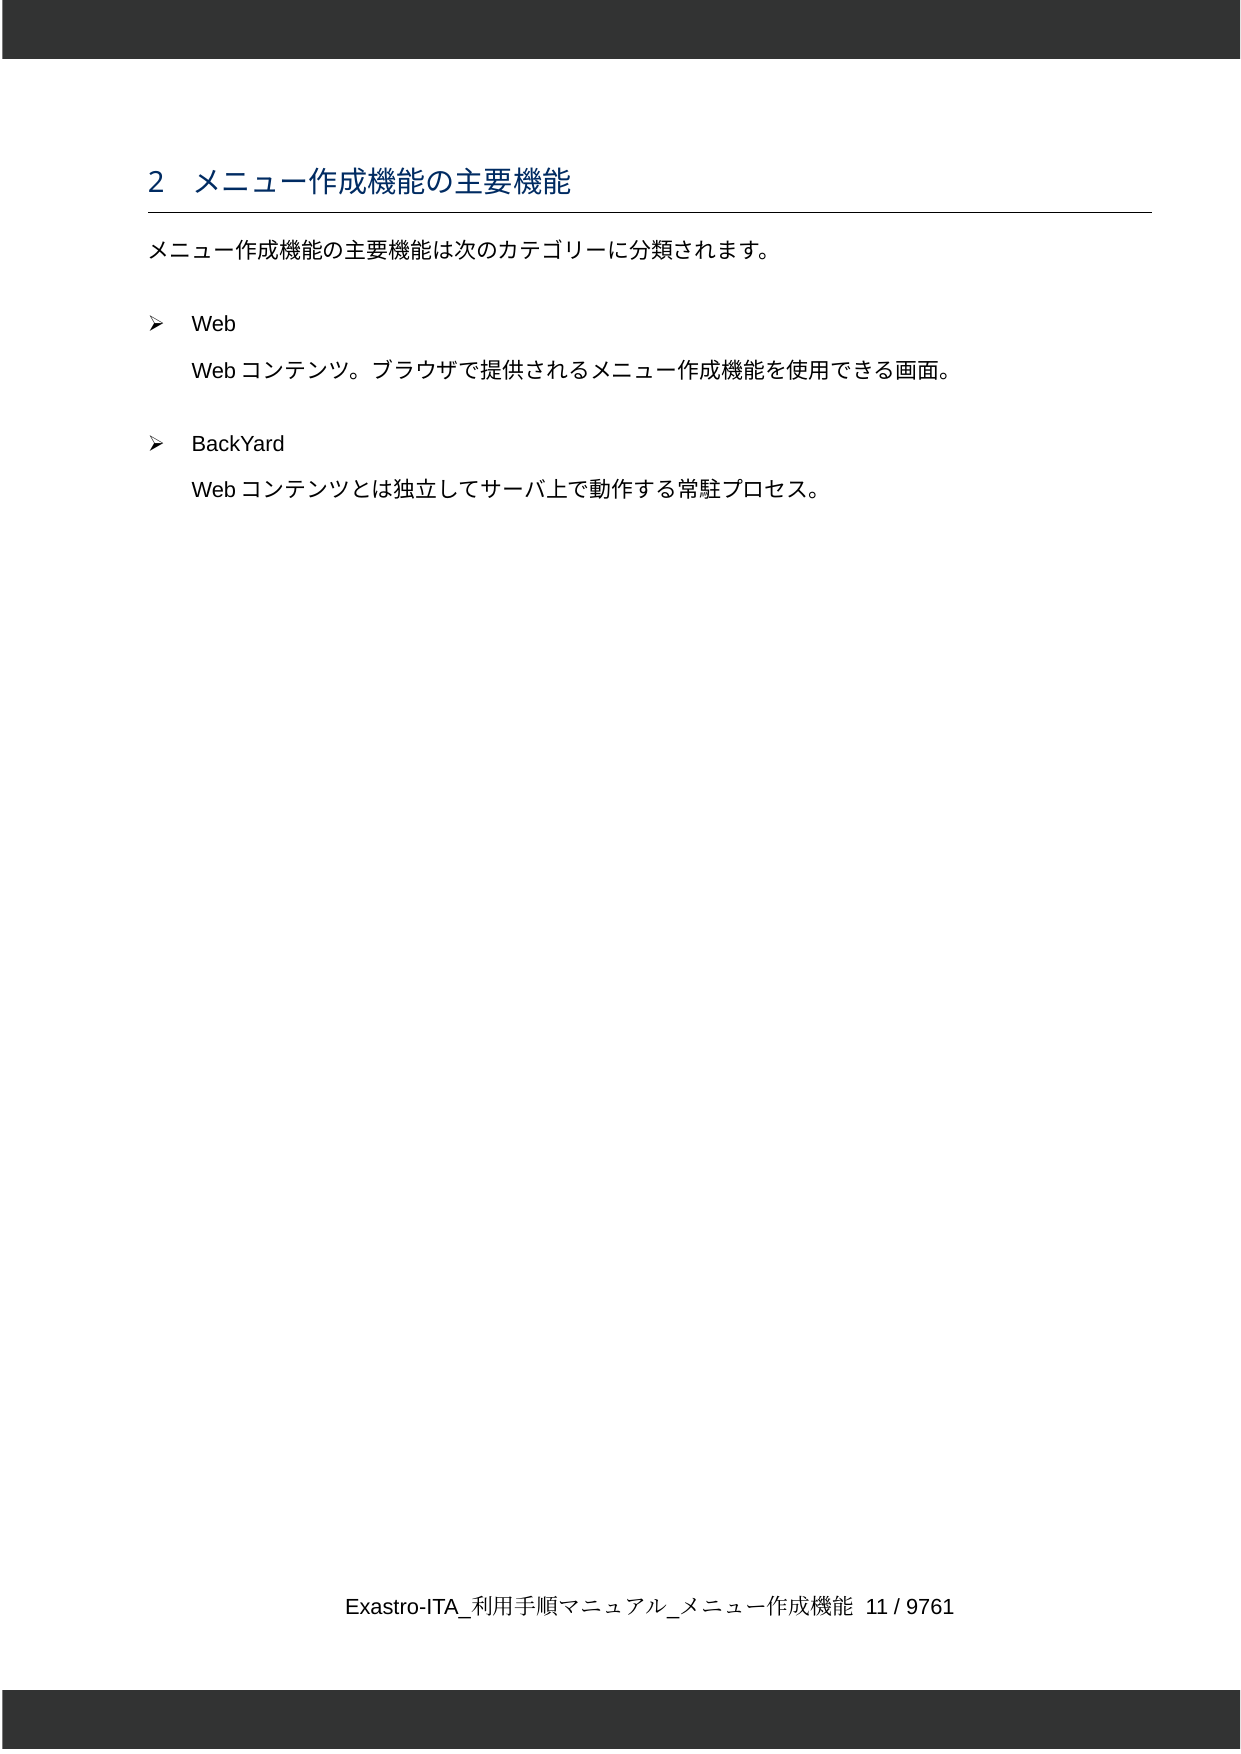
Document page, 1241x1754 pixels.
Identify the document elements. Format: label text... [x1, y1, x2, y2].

list Web Webコンテンツ。ブラウザで提供されるメニュー作成機能を使用できる画面。 [148, 309, 1152, 398]
subtitle メニュー作成機能の主要機能 [148, 151, 1152, 212]
picture [2, 1690, 1241, 1749]
picture [2, 0, 1241, 59]
list BackYard Webコンテンツとは独立してサーバ上で動作する常駐プロセス。 [148, 428, 1152, 517]
text メニュー作成機能の主要機能は次のカテゴリーに分類されます。 [148, 219, 1152, 279]
